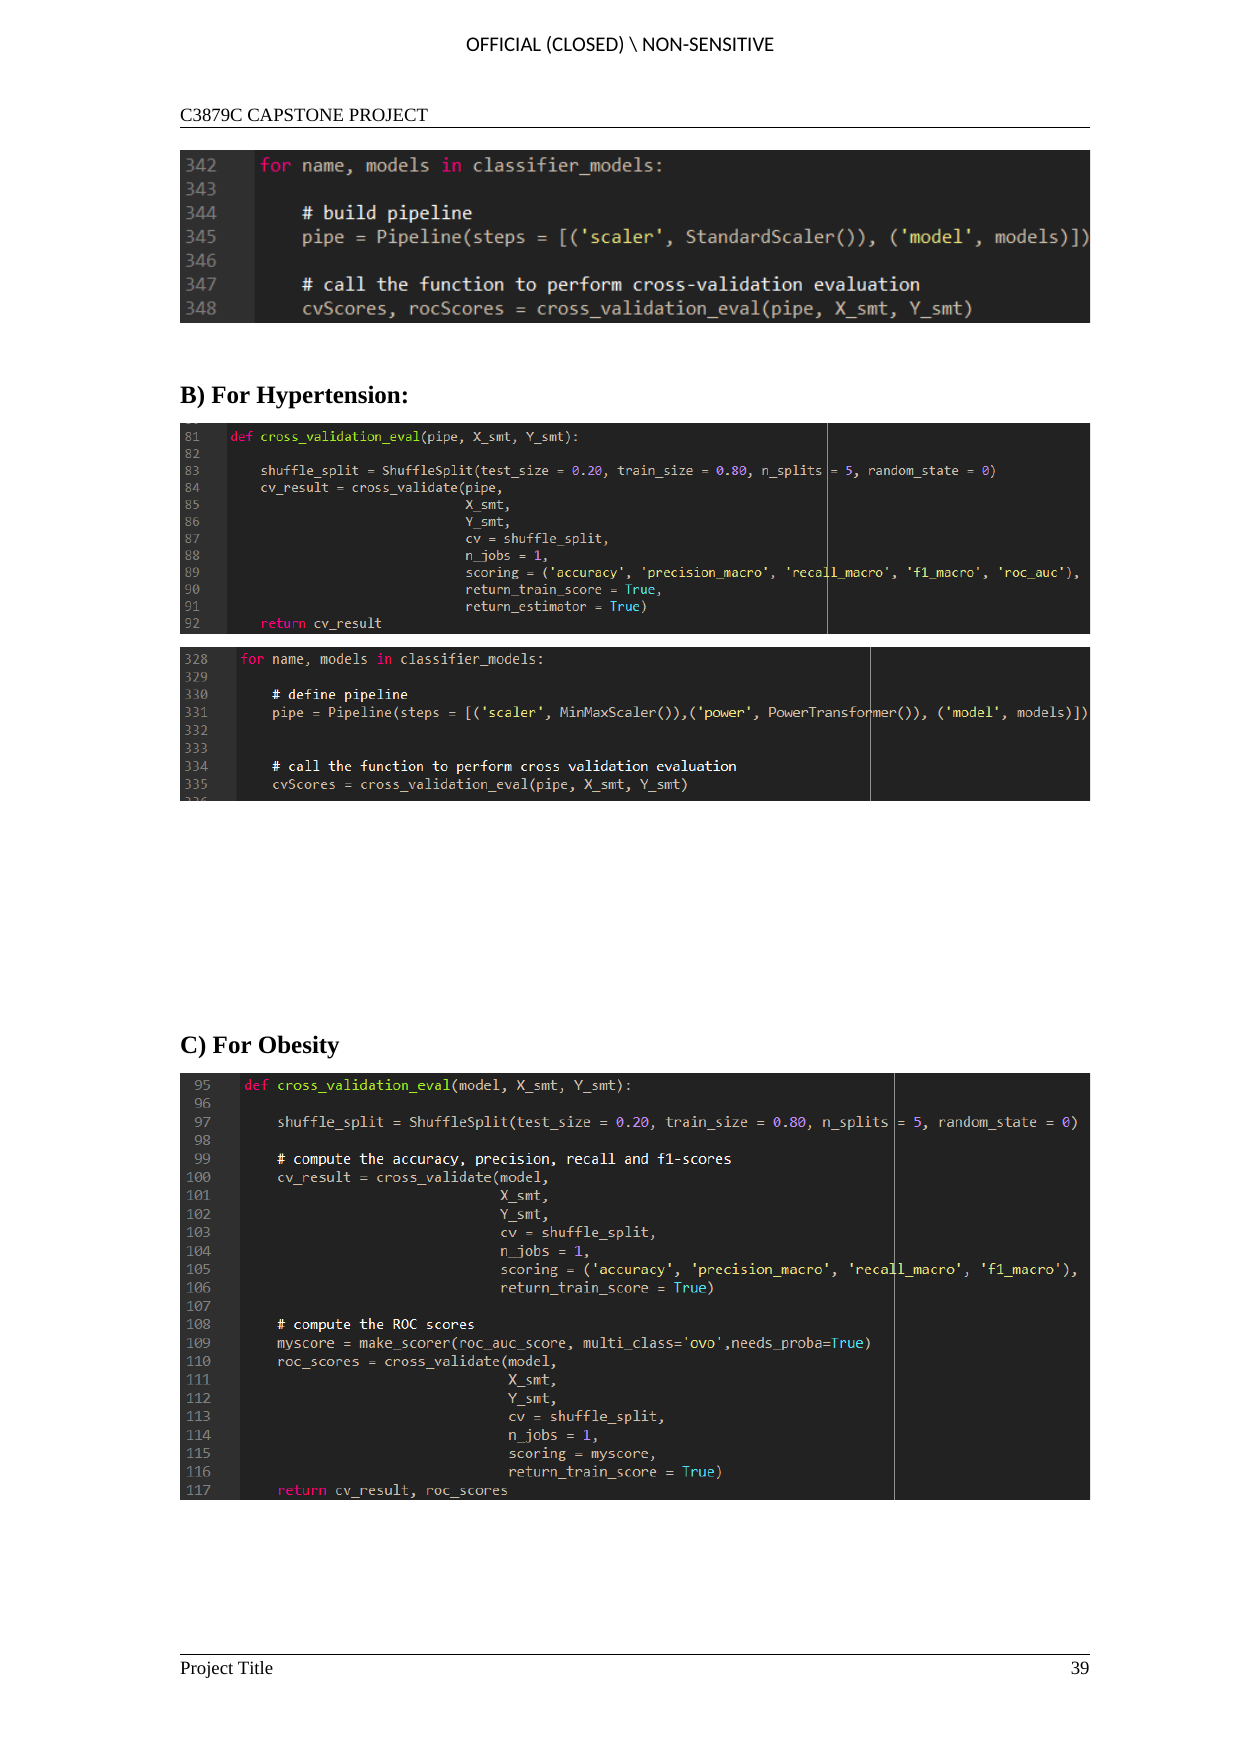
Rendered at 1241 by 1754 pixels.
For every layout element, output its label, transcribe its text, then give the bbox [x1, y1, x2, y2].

picture [180, 647, 1091, 801]
text B) For Hypertension: [180, 380, 1090, 409]
picture [180, 150, 1091, 323]
picture [180, 423, 1091, 634]
text C) For Obesity [180, 1031, 1090, 1059]
picture [180, 1073, 1091, 1500]
